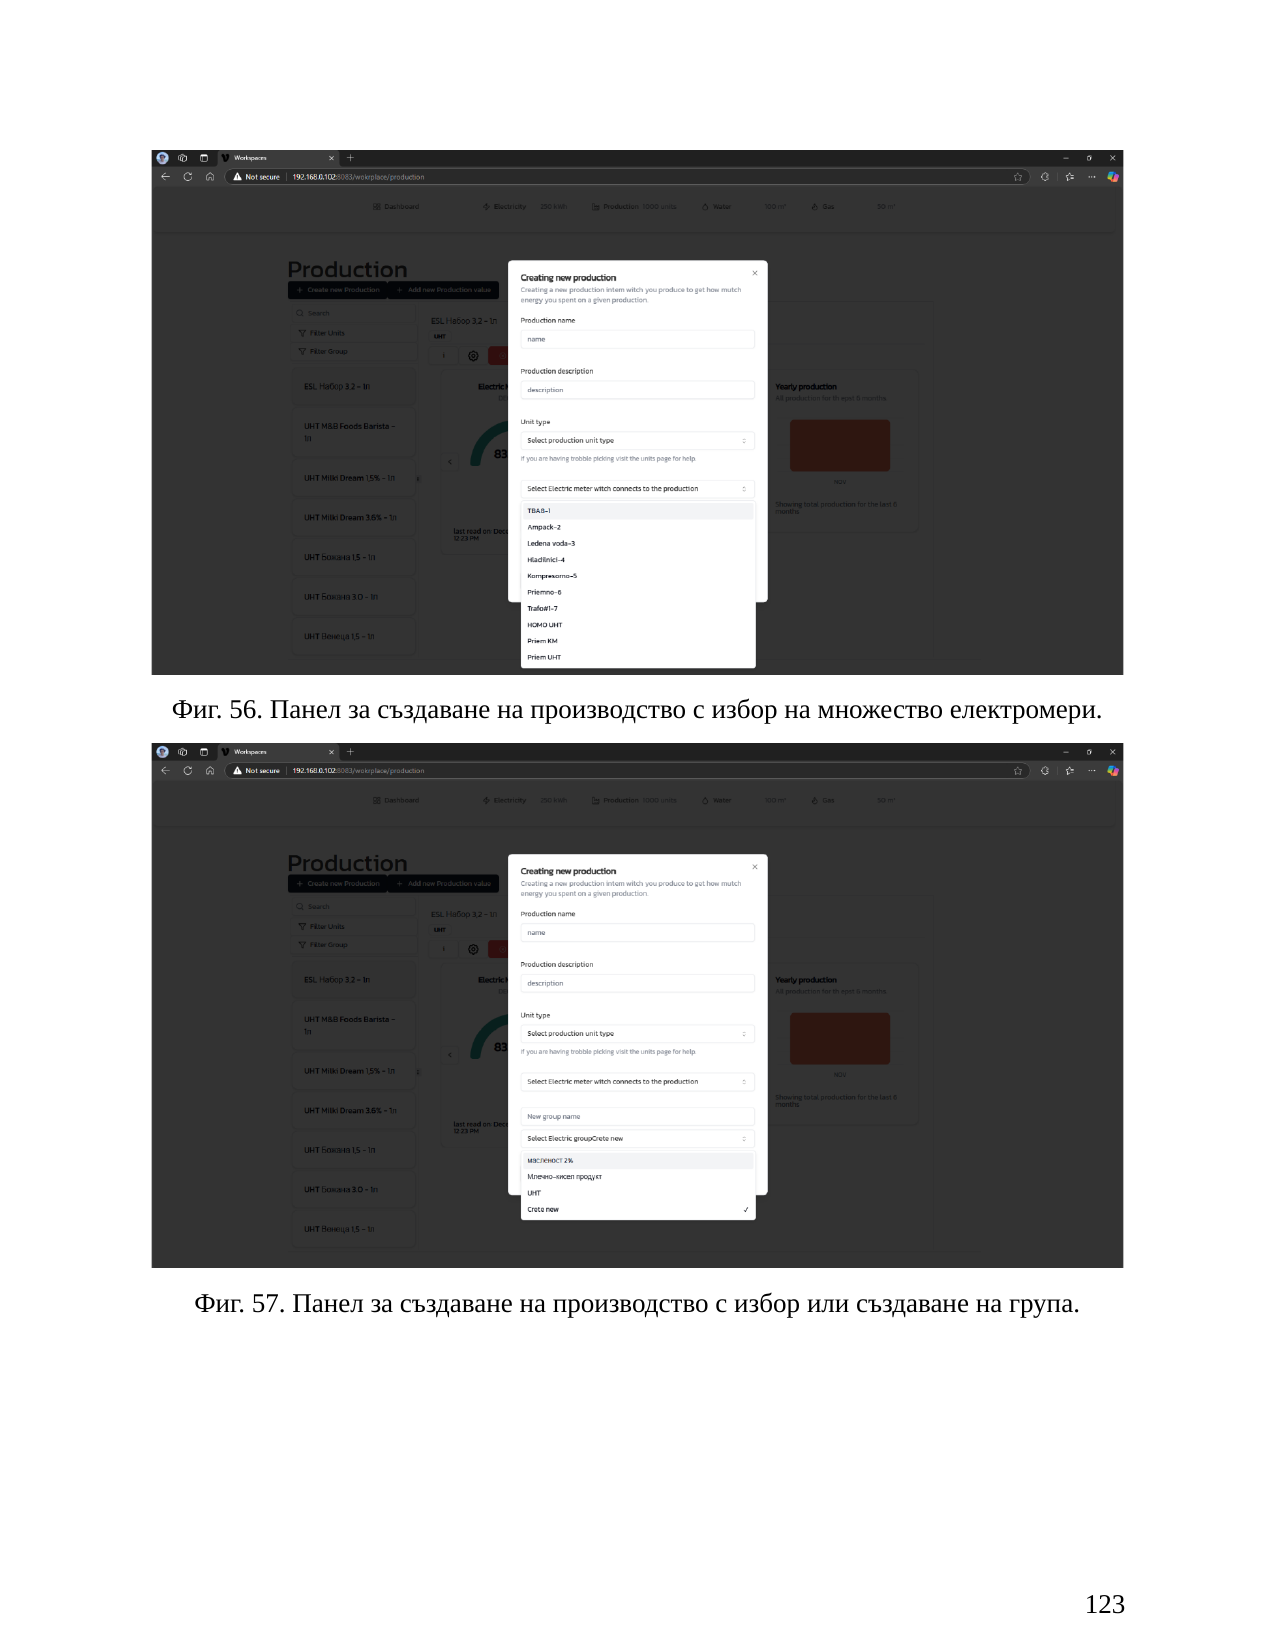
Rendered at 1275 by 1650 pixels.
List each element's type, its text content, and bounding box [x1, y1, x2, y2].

picture [151, 743, 1124, 1268]
text Фиг. 57. Панел за създаване на производство с избор или създаване на група. [150, 1287, 1125, 1318]
text Фиг. 56. Панел за създаване на производство с избор на множество електромери. [150, 693, 1125, 724]
picture [151, 150, 1124, 675]
